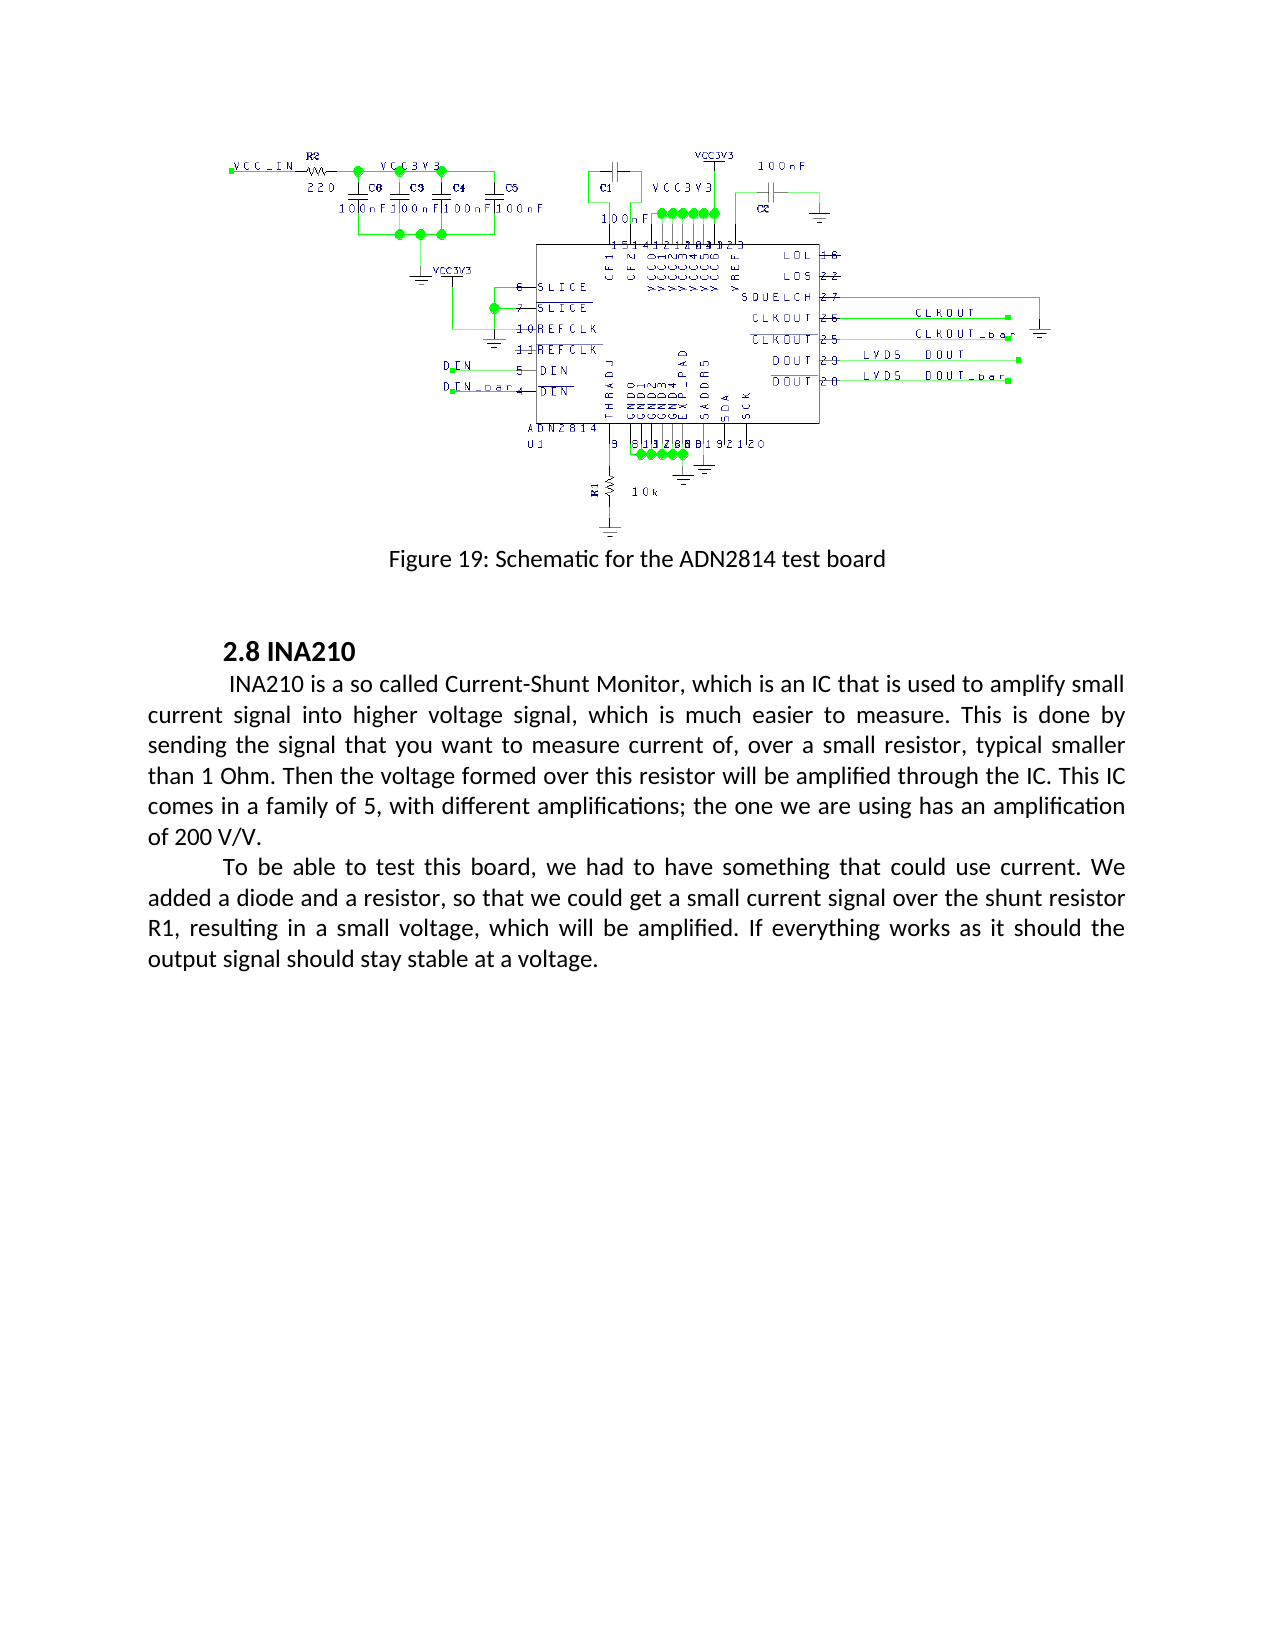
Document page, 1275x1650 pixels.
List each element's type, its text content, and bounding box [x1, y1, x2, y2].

picture [228, 147, 1052, 543]
text To be able to test this board, we had to have something that could use current. We added a diode and a resistor, so that we could get a small current signal over the shunt resistor R1, resulting in a small voltage, which will be amplified. If everything works as it should the output signal should stay stable at a voltage. [148, 851, 1127, 973]
text Figure 19: Schematic for the ADN2814 test board [148, 543, 1127, 573]
subtitle 2.8 INA210 [148, 633, 1127, 668]
text INA210 is a so called Current-Shunt Monitor, which is an IC that is used to amplify small current signal into higher voltage signal, which is much easier to measure. This is done by sending the signal that you want to measure current of, over a small resistor, typical smaller than 1 Ohm. Then the voltage formed over this resistor will be amplified through the IC. This IC comes in a family of 5, with different amplifications; the one we are using has an amplification of 200 V/V. [148, 668, 1127, 851]
